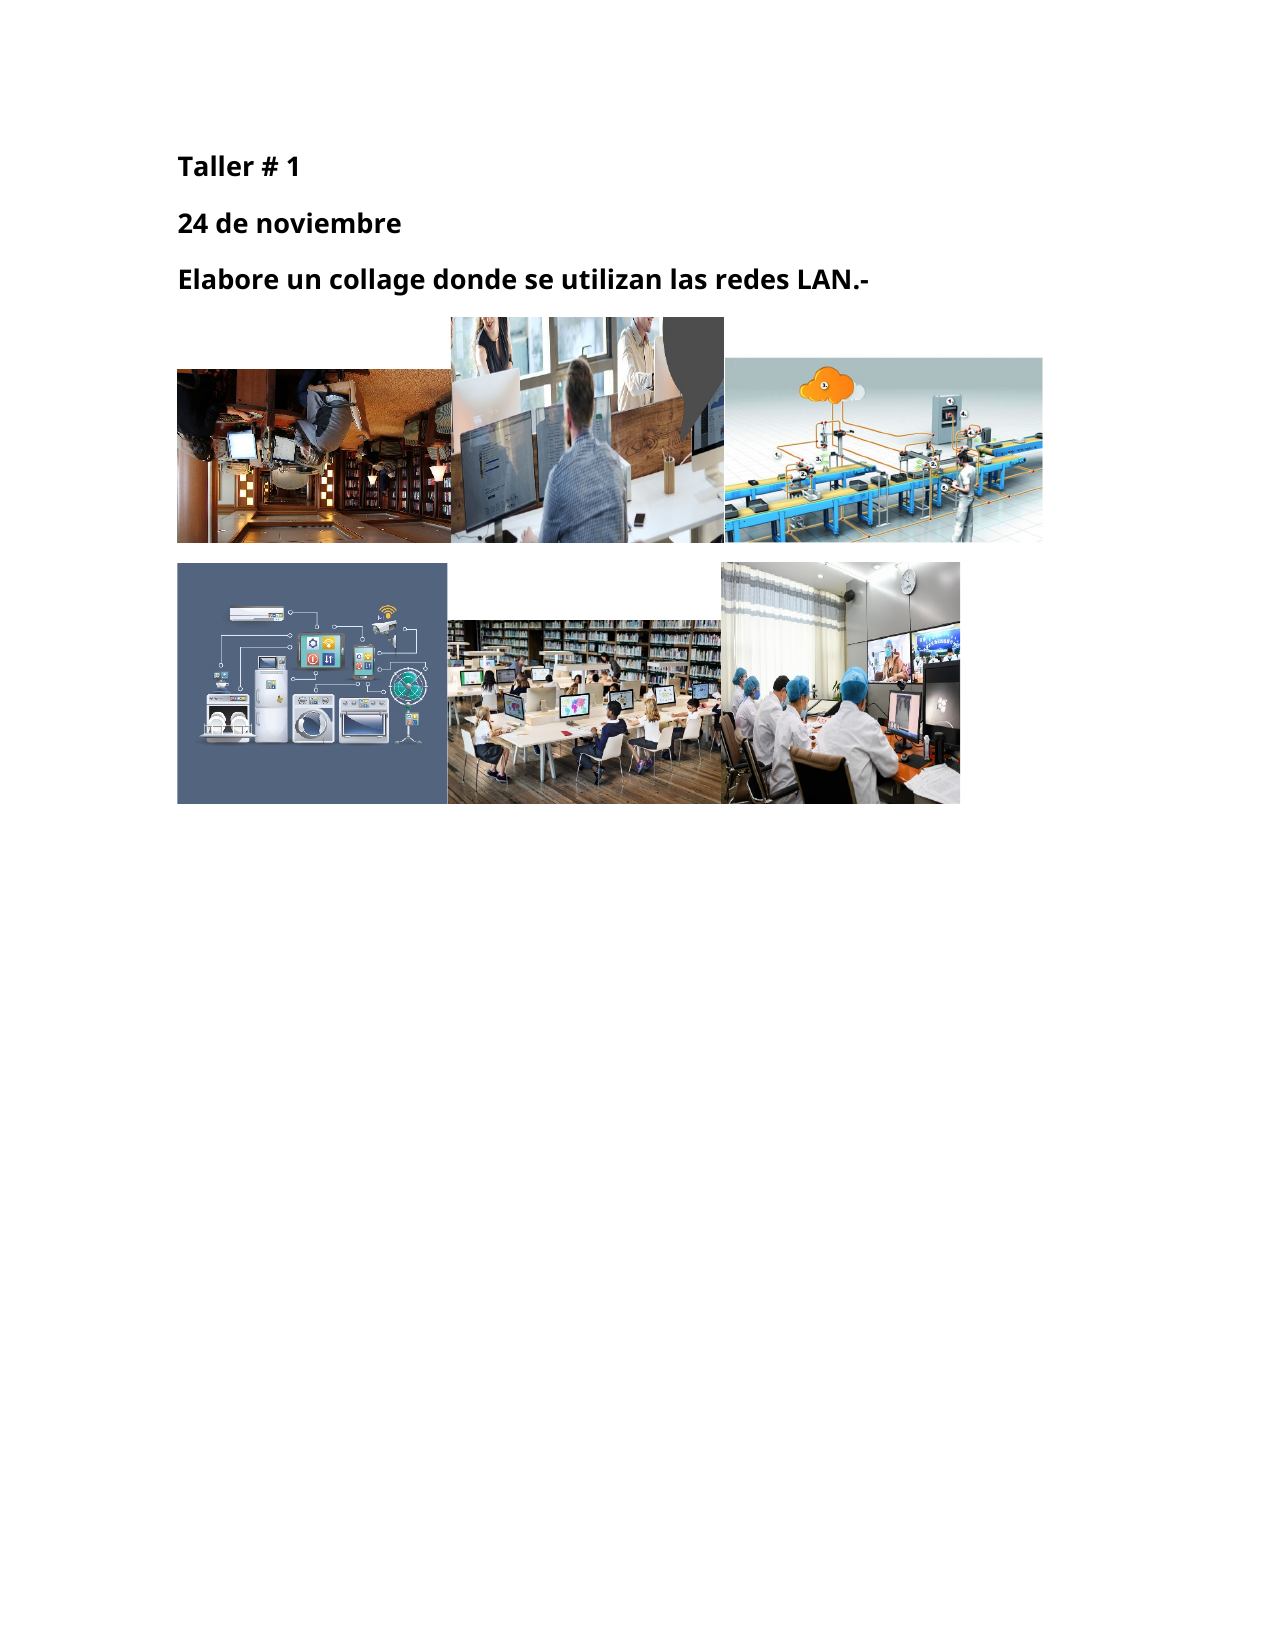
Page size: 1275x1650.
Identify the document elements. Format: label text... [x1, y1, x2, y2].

picture [177, 317, 1044, 543]
text Taller # 1 [177, 148, 1098, 184]
picture [177, 562, 961, 804]
text 24 de noviembre [177, 204, 1098, 241]
text Elabore un collage donde se utilizan las redes LAN.- [177, 261, 1098, 297]
